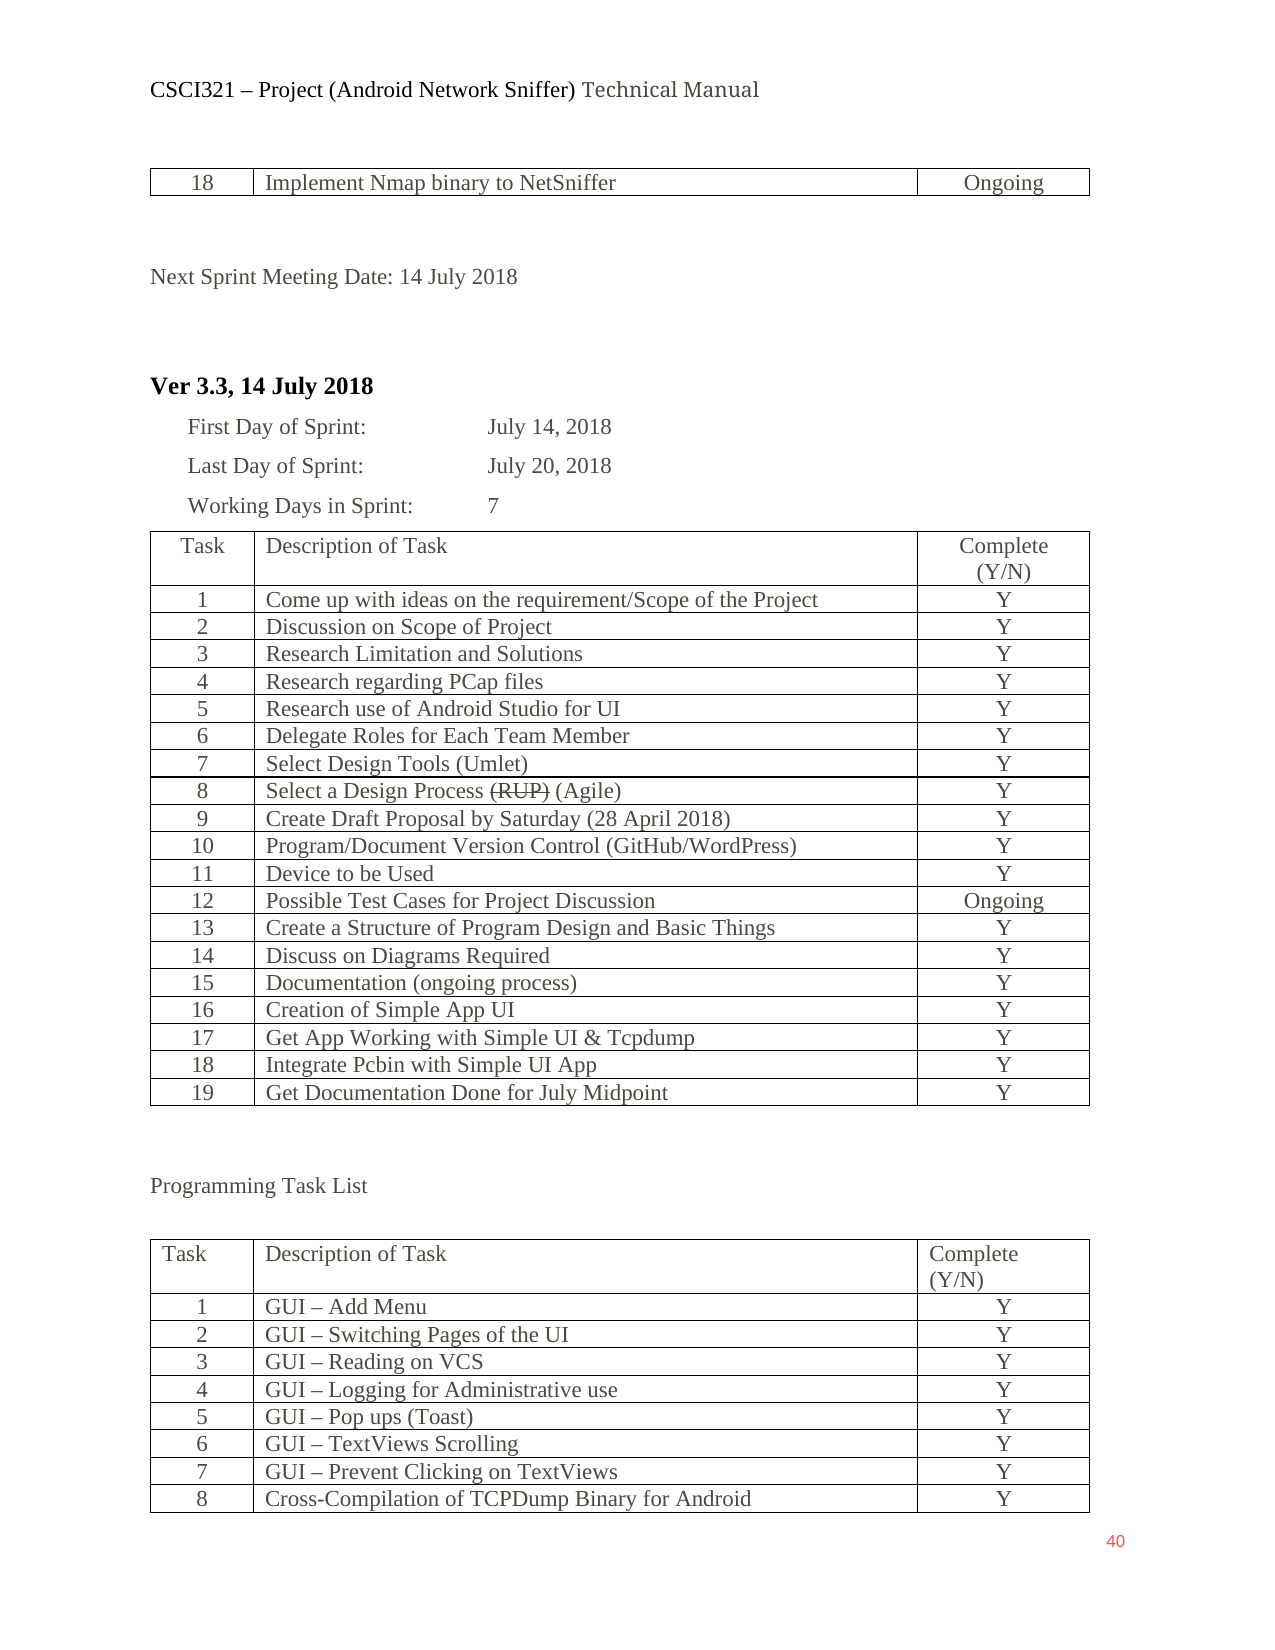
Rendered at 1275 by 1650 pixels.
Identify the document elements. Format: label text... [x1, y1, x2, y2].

table_cell 5 [151, 695, 254, 722]
table_header Task [151, 532, 254, 584]
table_cell Creation of Simple App UI [255, 997, 917, 1023]
table_cell Discussion on Scope of Project [255, 613, 917, 639]
table_cell Create a Structure of Program Design and Basic Things [255, 914, 917, 941]
table_cell Select a Design Process (RUP) (Agile) [255, 778, 917, 804]
table_cell 16 [151, 997, 254, 1023]
table_cell 10 [151, 832, 254, 858]
table_cell Y [918, 1024, 1089, 1050]
table_cell 2 [151, 613, 254, 639]
table_cell GUI – Logging for Administrative use [254, 1376, 917, 1402]
table_cell 13 [151, 914, 254, 941]
table_cell Y [918, 640, 1089, 667]
table_cell 2 [151, 1321, 253, 1347]
table_cell Research regarding PCap files [255, 668, 917, 694]
table_cell Y [918, 1485, 1089, 1512]
table_cell GUI – Add Menu [254, 1294, 917, 1320]
text Programming Task List [150, 1172, 1125, 1199]
table_cell Y [918, 778, 1089, 804]
table_cell Create Draft Proposal by Saturday (28 April 2018) [255, 805, 917, 831]
table_cell Implement Nmap binary to NetSniffer [254, 169, 917, 195]
table_cell 3 [151, 640, 254, 667]
table_cell 18 [151, 1051, 254, 1078]
table_cell Get App Working with Simple UI & Tcpdump [255, 1024, 917, 1050]
table_cell Come up with ideas on the requirement/Scope of the Project [255, 586, 917, 612]
table_header Complete (Y/N) [918, 1240, 1089, 1292]
table_cell GUI – Switching Pages of the UI [254, 1321, 917, 1347]
table_cell 6 [151, 723, 254, 749]
table_cell Device to be Used [255, 860, 917, 886]
table_cell GUI – Pop ups (Toast) [254, 1403, 917, 1429]
table_cell Documentation (ongoing process) [255, 969, 917, 996]
table_cell 11 [151, 860, 254, 886]
table_header Complete (Y/N) [918, 532, 1089, 584]
table_cell GUI – Prevent Clicking on TextViews [254, 1458, 917, 1484]
table_cell Select Design Tools (Umlet) [255, 750, 917, 776]
table_cell Y [918, 695, 1089, 722]
table_cell Y [918, 1321, 1089, 1347]
table_cell Y [918, 805, 1089, 831]
text Next Sprint Meeting Date: 14 July 2018 [150, 263, 1125, 289]
table_header Task [151, 1240, 253, 1292]
table_header Description of Task [254, 1240, 917, 1292]
table_cell 6 [151, 1430, 253, 1457]
table_cell Research Limitation and Solutions [255, 640, 917, 667]
table_cell 9 [151, 805, 254, 831]
table_cell 19 [151, 1079, 254, 1105]
table_cell GUI – Reading on VCS [254, 1348, 917, 1374]
table_cell Ongoing [918, 169, 1089, 195]
table_cell Y [918, 997, 1089, 1023]
table_cell Possible Test Cases for Project Discussion [255, 887, 917, 913]
table_cell Y [918, 914, 1089, 941]
text Last Day of Sprint: July 20, 2018 [187, 452, 1125, 479]
table_cell Y [918, 1079, 1089, 1105]
table_cell Discuss on Diagrams Required [255, 942, 917, 968]
table_cell 5 [151, 1403, 253, 1429]
table_cell 8 [151, 778, 254, 804]
table_header Description of Task [255, 532, 917, 584]
table_cell Y [918, 1403, 1089, 1429]
table_cell 18 [151, 169, 253, 195]
table_cell Delegate Roles for Each Team Member [255, 723, 917, 749]
table_cell Y [918, 832, 1089, 858]
table_cell 1 [151, 586, 254, 612]
table_cell 17 [151, 1024, 254, 1050]
table_cell Research use of Android Studio for UI [255, 695, 917, 722]
table_cell Y [918, 942, 1089, 968]
table_cell Integrate Pcbin with Simple UI App [255, 1051, 917, 1078]
text Working Days in Sprint: 7 [187, 492, 1125, 518]
table_cell 4 [151, 668, 254, 694]
table_cell Y [918, 1458, 1089, 1484]
table_cell GUI – TextViews Scrolling [254, 1430, 917, 1457]
table_cell Y [918, 586, 1089, 612]
table_cell 8 [151, 1485, 253, 1512]
table_cell 14 [151, 942, 254, 968]
table_cell Y [918, 860, 1089, 886]
table_cell 12 [151, 887, 254, 913]
table_cell Y [918, 723, 1089, 749]
text Ver 3.3, 14 July 2018 [150, 371, 1125, 400]
text First Day of Sprint: July 14, 2018 [187, 413, 1125, 440]
table_cell 1 [151, 1294, 253, 1320]
table_cell Y [918, 613, 1089, 639]
table_cell 3 [151, 1348, 253, 1374]
table_cell Ongoing [918, 887, 1089, 913]
table_cell Y [918, 1430, 1089, 1457]
table_cell Y [918, 668, 1089, 694]
table_cell Y [918, 1294, 1089, 1320]
table_cell 4 [151, 1376, 253, 1402]
table_cell 7 [151, 750, 254, 776]
table_cell Cross-Compilation of TCPDump Binary for Android [254, 1485, 917, 1512]
table_cell Get Documentation Done for July Midpoint [255, 1079, 917, 1105]
table_cell Program/Document Version Control (GitHub/WordPress) [255, 832, 917, 858]
table_cell Y [918, 969, 1089, 996]
table_cell 7 [151, 1458, 253, 1484]
table_cell 15 [151, 969, 254, 996]
table_cell Y [918, 1051, 1089, 1078]
table_cell Y [918, 1376, 1089, 1402]
table_cell Y [918, 1348, 1089, 1374]
table_cell Y [918, 750, 1089, 776]
